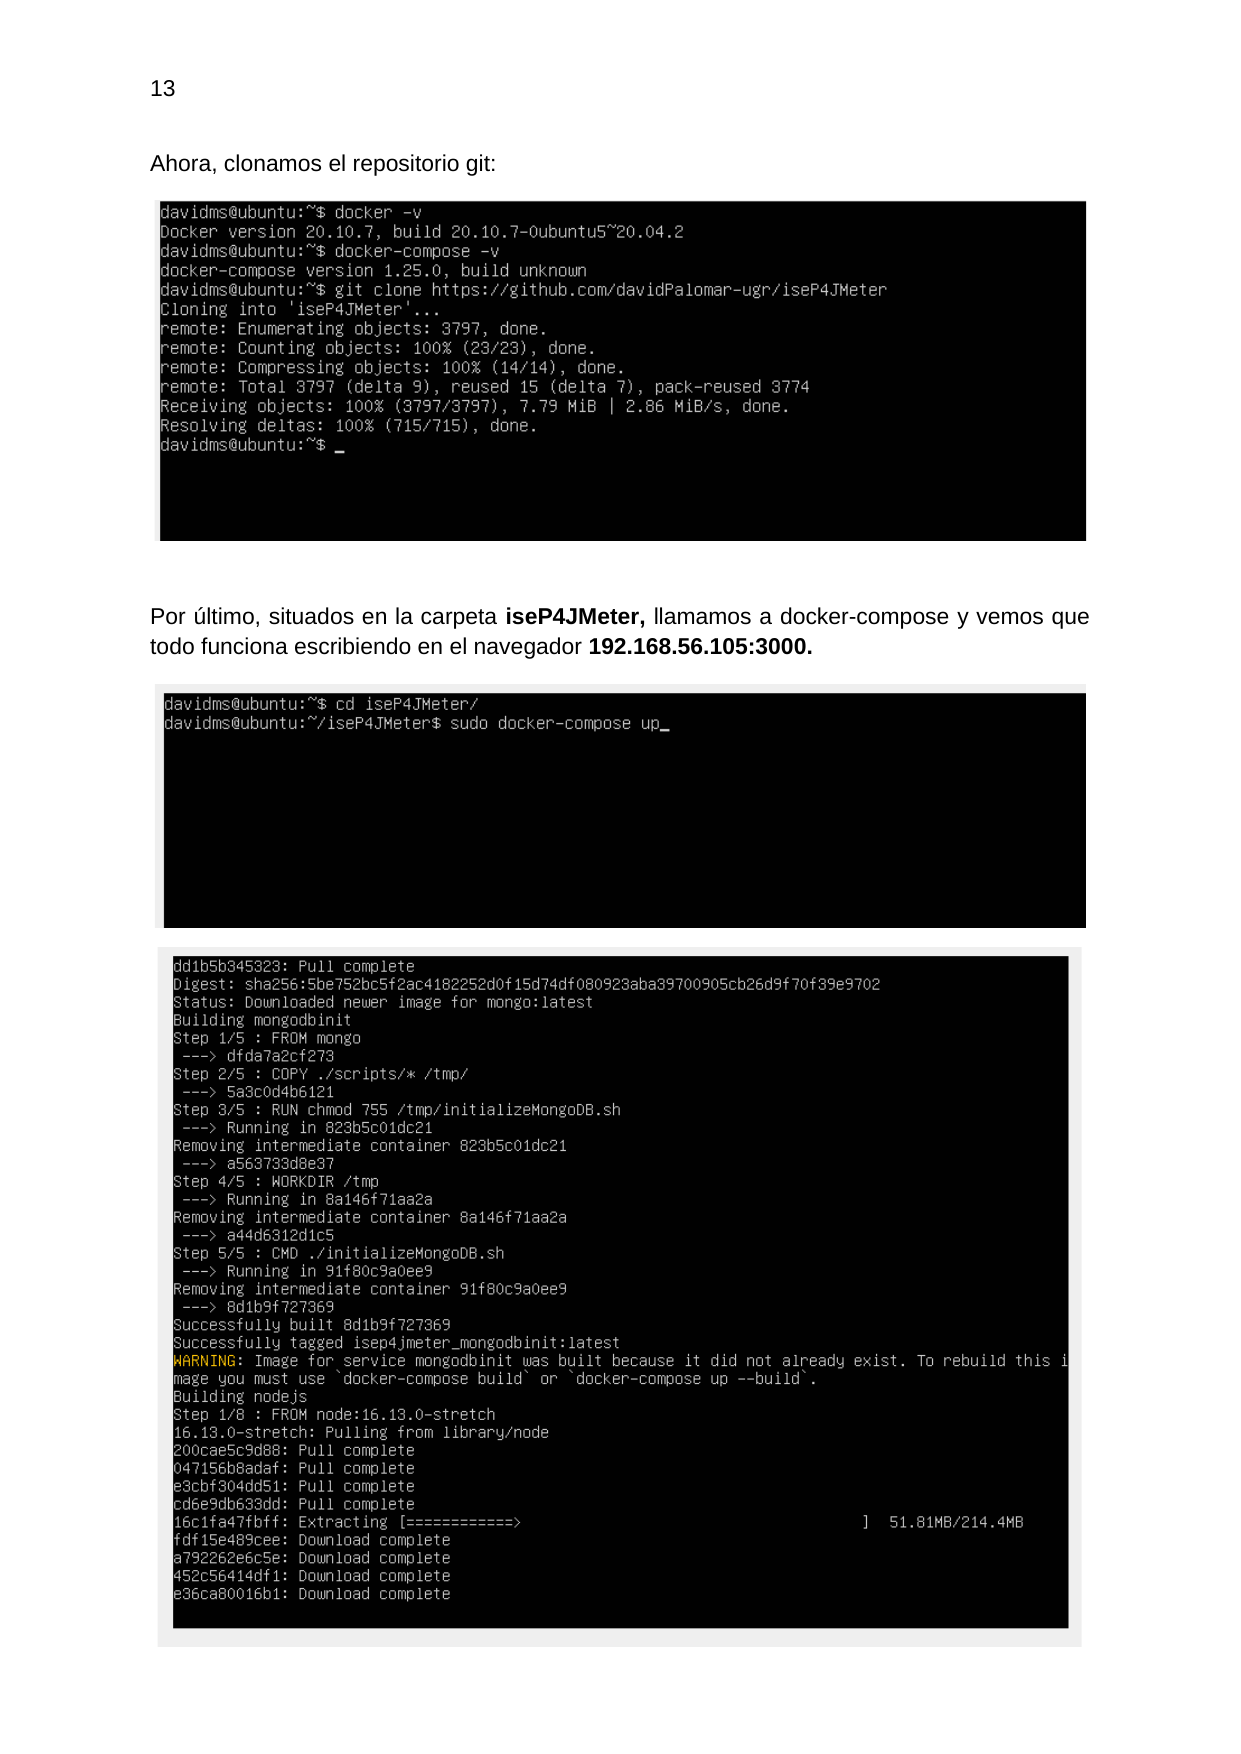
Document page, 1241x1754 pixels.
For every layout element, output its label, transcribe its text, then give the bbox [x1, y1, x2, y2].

picture [154, 200, 1087, 541]
picture [154, 684, 1086, 928]
text Por último, situados en la carpeta iseP4JMeter, llamamos a docker-compose y vemos que todo funciona escribiendo en el navegador 192.168.56.105:3000. [150, 603, 1090, 660]
text Ahora, clonamos el repositorio git: [150, 150, 1090, 176]
picture [157, 947, 1082, 1647]
